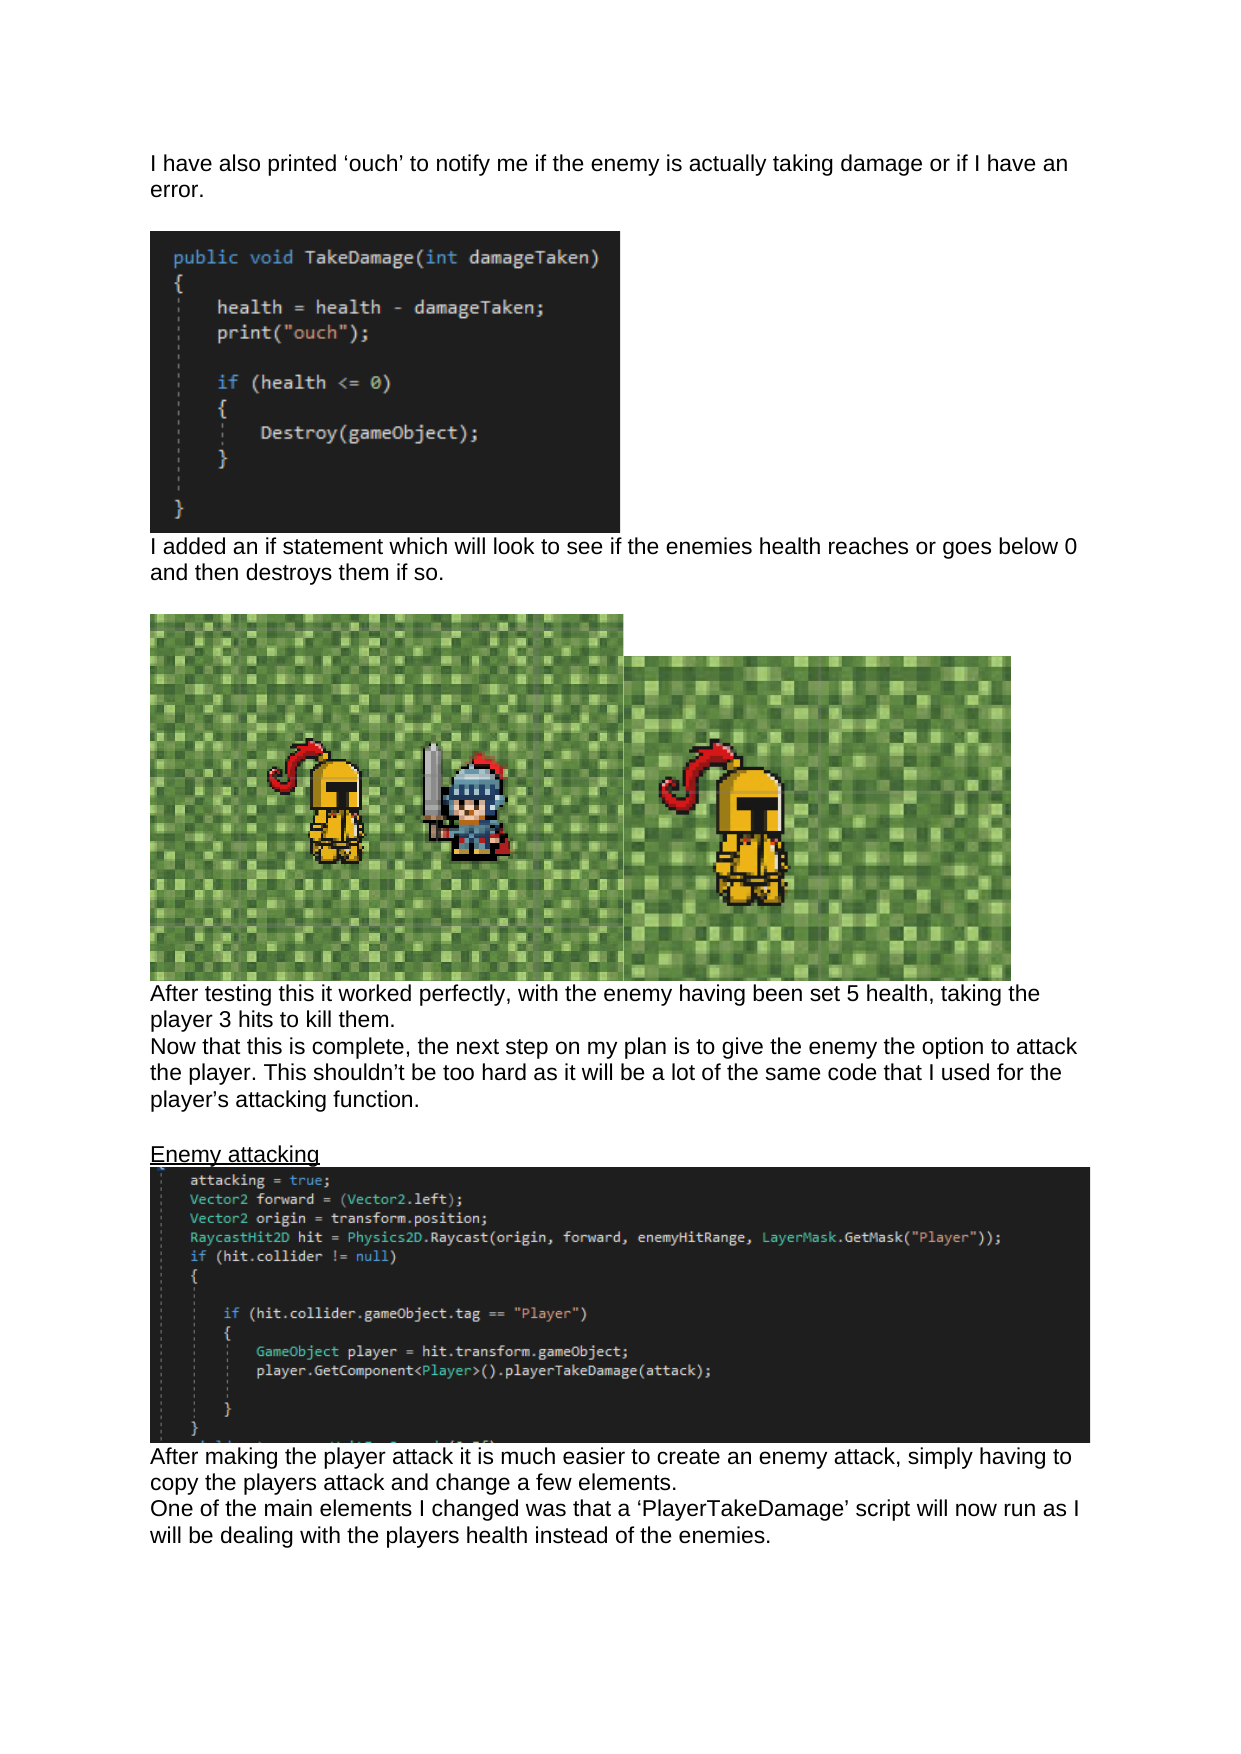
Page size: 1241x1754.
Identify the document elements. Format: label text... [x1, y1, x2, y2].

text I have also printed ‘ouch’ to notify me if the enemy is actually taking damage or if I have an error. [150, 150, 1090, 203]
text One of the main elements I changed was that a ‘PlayerTakeDamage’ script will now run as I will be dealing with the players health instead of the enemies. [150, 1495, 1090, 1548]
picture [150, 1167, 1091, 1443]
text Now that this is complete, the next step on my plan is to give the enemy the option to attack the player. This shouldn’t be too hard as it will be a lot of the same code that I used for the player’s attacking function. [150, 1033, 1090, 1112]
text Enemy attacking [150, 1141, 1090, 1167]
text After making the player attack it is much easier to create an enemy attack, simply having to copy the players attack and change a few elements. [150, 1443, 1090, 1495]
text After testing this it worked perfectly, with the enemy having been set 5 health, taking the player 3 hits to kill them. [150, 980, 1090, 1033]
text I added an if statement which will look to see if the enemies health reaches or goes below 0 and then destroys them if so. [150, 533, 1090, 586]
picture [150, 614, 1011, 981]
picture [150, 231, 621, 533]
